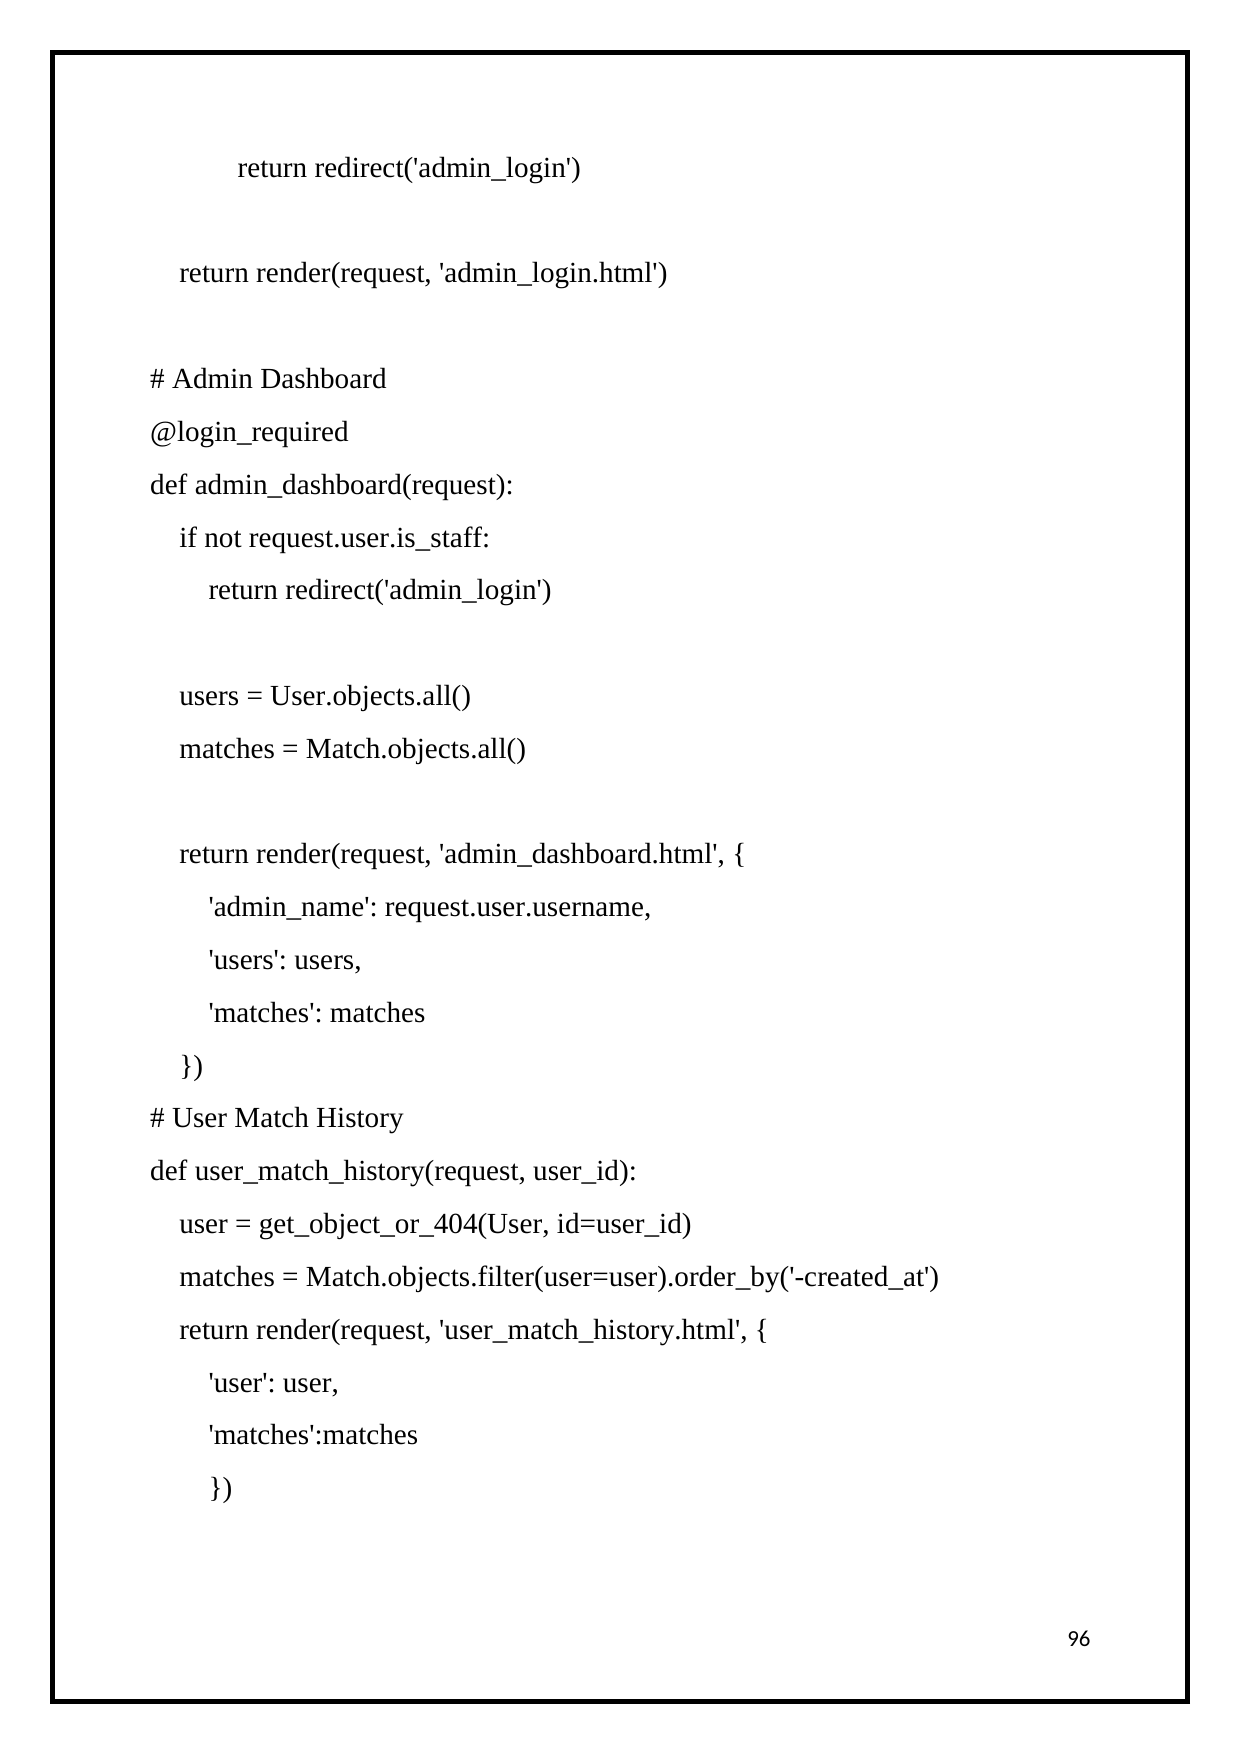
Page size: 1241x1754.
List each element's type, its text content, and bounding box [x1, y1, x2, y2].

text return redirect('admin_login') [150, 572, 1090, 606]
text }) [150, 1048, 1090, 1081]
text 'users': users, [150, 942, 1090, 976]
text if not request.user.is_staff: [150, 520, 1090, 553]
text return render(request, 'admin_dashboard.html', { [150, 837, 1090, 870]
text def user_match_history(request, user_id): [150, 1153, 1090, 1187]
text def admin_dashboard(request): [150, 467, 1090, 500]
text 'user': user, [150, 1365, 1090, 1398]
text # User Match History [150, 1101, 1090, 1134]
text return render(request, 'admin_login.html') [150, 256, 1090, 289]
text user = get_object_or_404(User, id=user_id) [150, 1206, 1090, 1240]
text users = User.objects.all() [150, 678, 1090, 712]
text return redirect('admin_login') [150, 150, 1090, 183]
text 'matches':matches [150, 1417, 1090, 1451]
text @login_required [150, 414, 1090, 448]
text }) [150, 1470, 1090, 1504]
text matches = Match.objects.filter(user=user).order_by('-created_at') [150, 1259, 1090, 1293]
text return render(request, 'user_match_history.html', { [150, 1312, 1090, 1345]
text 'admin_name': request.user.username, [150, 889, 1090, 923]
text 'matches': matches [150, 995, 1090, 1028]
text matches = Match.objects.all() [150, 731, 1090, 764]
text # Admin Dashboard [150, 361, 1090, 395]
